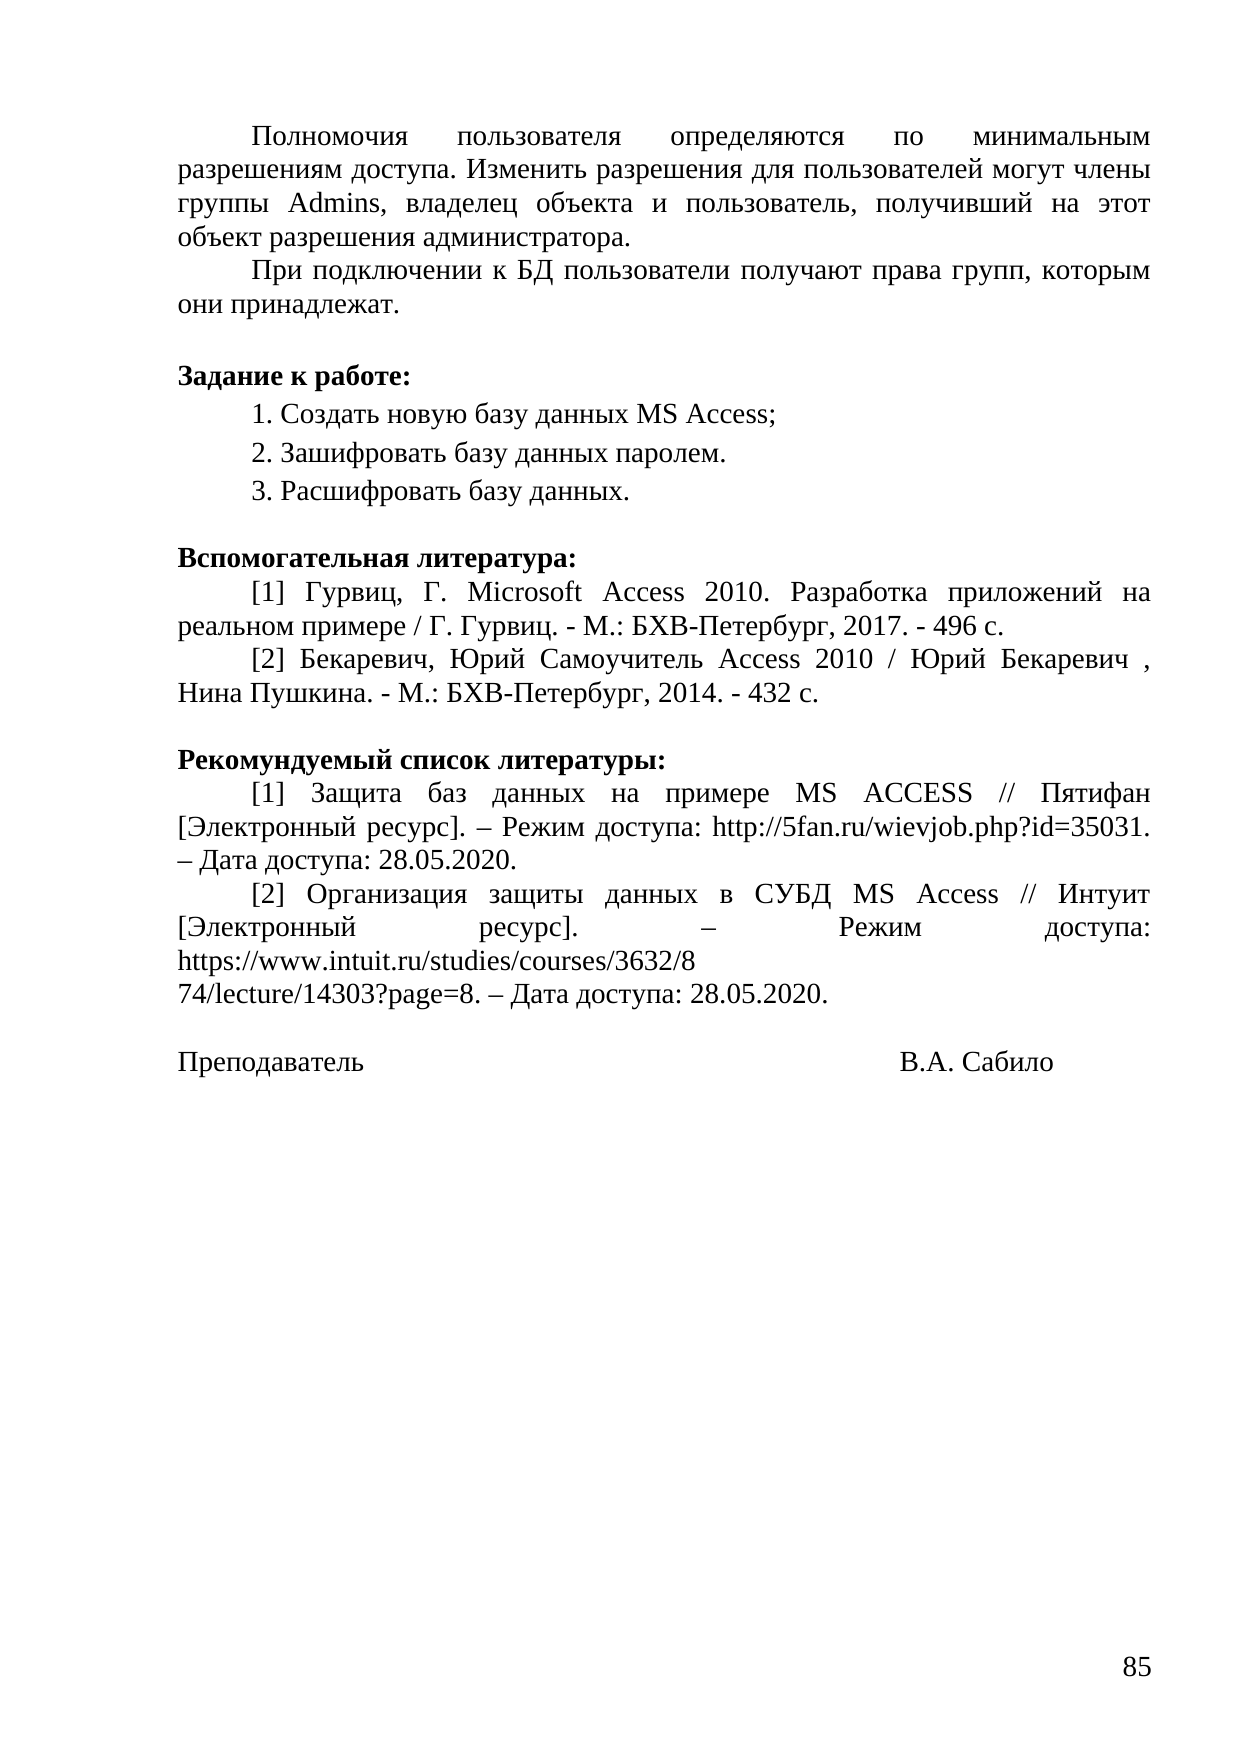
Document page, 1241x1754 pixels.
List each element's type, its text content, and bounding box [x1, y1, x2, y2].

text [1] Защита баз данных на примере MS ACCESS // Пятифан [Электронный ресурс]. – Режим доступа: http://5fan.ru/wievjob.php?id=35031. – Дата доступа: 28.05.2020. [177, 775, 1152, 876]
text Рекомундуемый список литературы: [177, 742, 1152, 775]
list Расшифровать базу данных. [251, 473, 1152, 507]
text Преподаватель В.А. Сабило [177, 1044, 1152, 1077]
text При подключении к БД пользователи получают права групп, которым они принадлежат. [177, 252, 1152, 319]
text Вспомогательная литература: [177, 541, 1152, 574]
text [1] Гурвиц, Г. Microsoft Access 2010. Разработка приложений на реальном примере / Г. Гурвиц. - М.: БХВ-Петербург, 2017. - 496 c. [177, 574, 1152, 641]
text Полномочия пользователя определяются по минимальным разрешениям доступа. Изменить разрешения для пользователей могут члены группы Аdmins, владелец объекта и пользователь, получивший на этот объект разрешения администратора. [177, 118, 1152, 252]
text [2] Организация защиты данных в СУБД MS Access // Интуит [Электронный ресурс]. – Режим доступа: https://www.intuit.ru/studies/courses/3632/8 [177, 876, 1152, 977]
list Создать новую базу данных MS Access; [251, 396, 1152, 430]
text 74/lecture/14303?page=8. – Дата доступа: 28.05.2020. [177, 977, 1152, 1010]
text Задание к работе: [177, 358, 1152, 391]
text [2] Бекаревич, Юрий Самоучитель Access 2010 / Юрий Бекаревич , Нина Пушкина. - М.: БХВ-Петербург, 2014. - 432 c. [177, 641, 1152, 708]
list Зашифровать базу данных паролем. [251, 435, 1152, 468]
